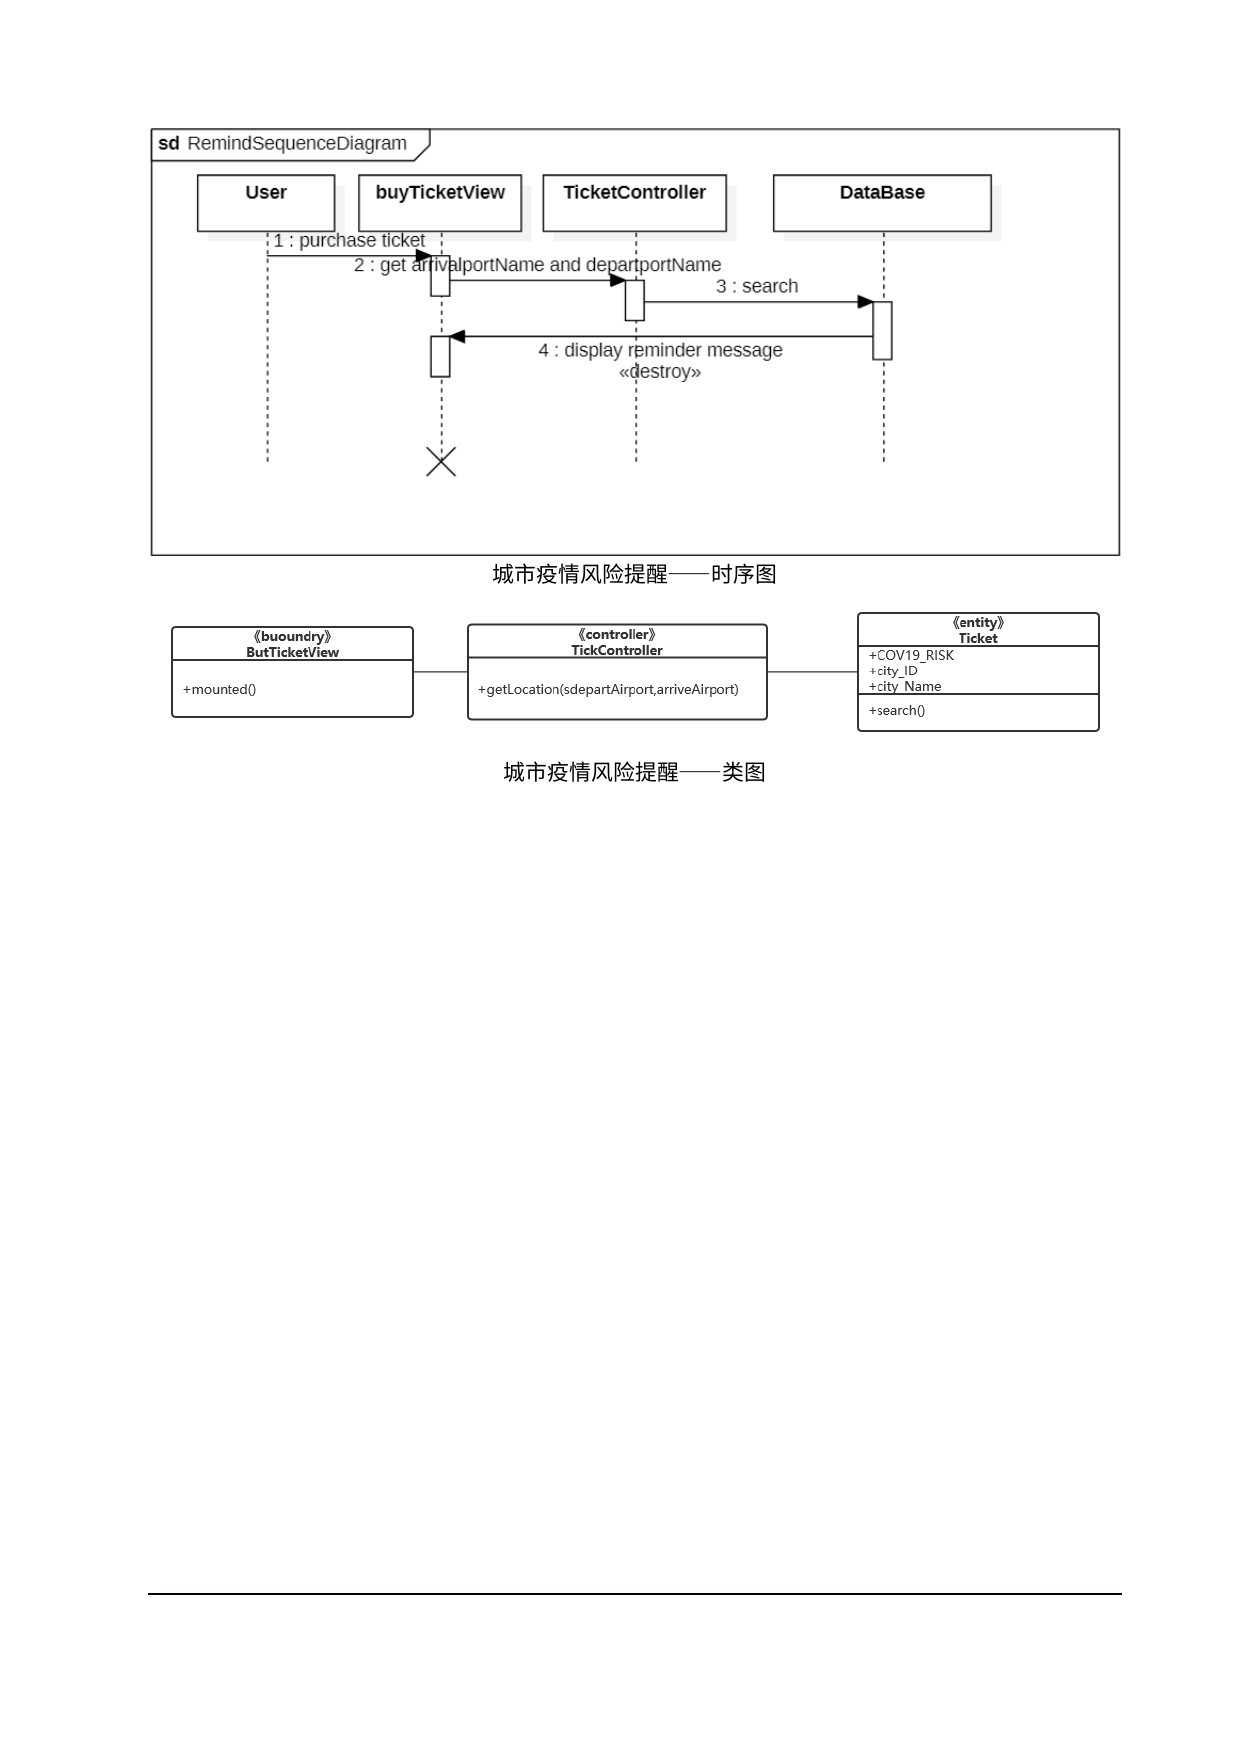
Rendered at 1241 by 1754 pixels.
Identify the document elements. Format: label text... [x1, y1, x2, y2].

picture [147, 588, 1123, 755]
picture [147, 124, 1123, 557]
text 城市疫情风险提醒——类图 [148, 755, 1122, 787]
text 城市疫情风险提醒——时序图 [148, 557, 1122, 588]
